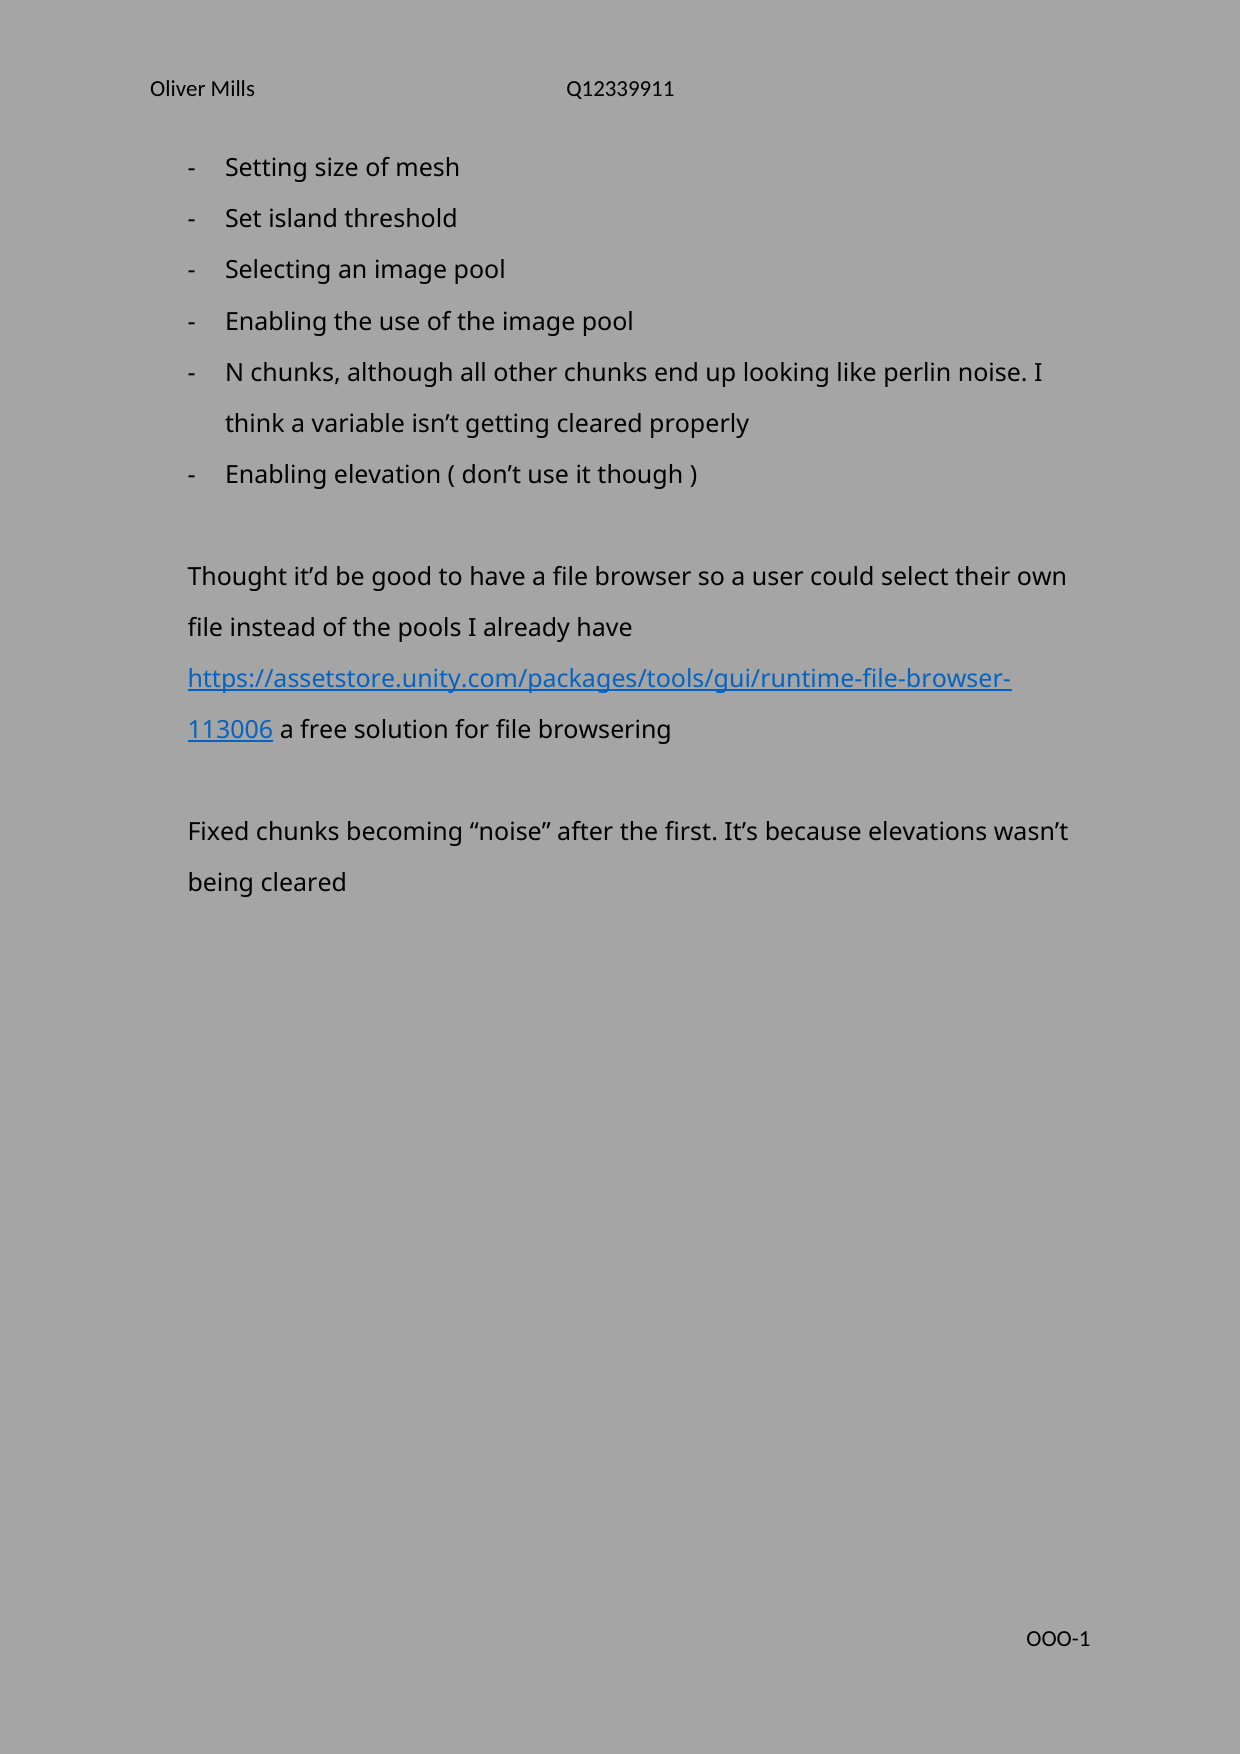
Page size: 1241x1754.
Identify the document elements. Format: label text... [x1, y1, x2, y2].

list Set island threshold [187, 201, 1090, 235]
list Enabling elevation ( don’t use it though ) [187, 456, 1090, 490]
list Setting size of mesh [187, 150, 1090, 184]
list N chunks, although all other chunks end up looking like perlin noise. I think a variable isn’t getting cleared properly [187, 354, 1090, 439]
text Fixed chunks becoming “noise” after the first. It’s because elevations wasn’t being cleared [187, 813, 1090, 899]
list Selecting an image pool [187, 252, 1090, 286]
list Enabling the use of the image pool [187, 303, 1090, 337]
text Thought it’d be good to have a file browser so a user could select their own file instead of the pools I already have https://assetstore.unity.com/packages/tools/gui/runtime-file-browser-113006 a free solution for file browsering [187, 558, 1090, 746]
